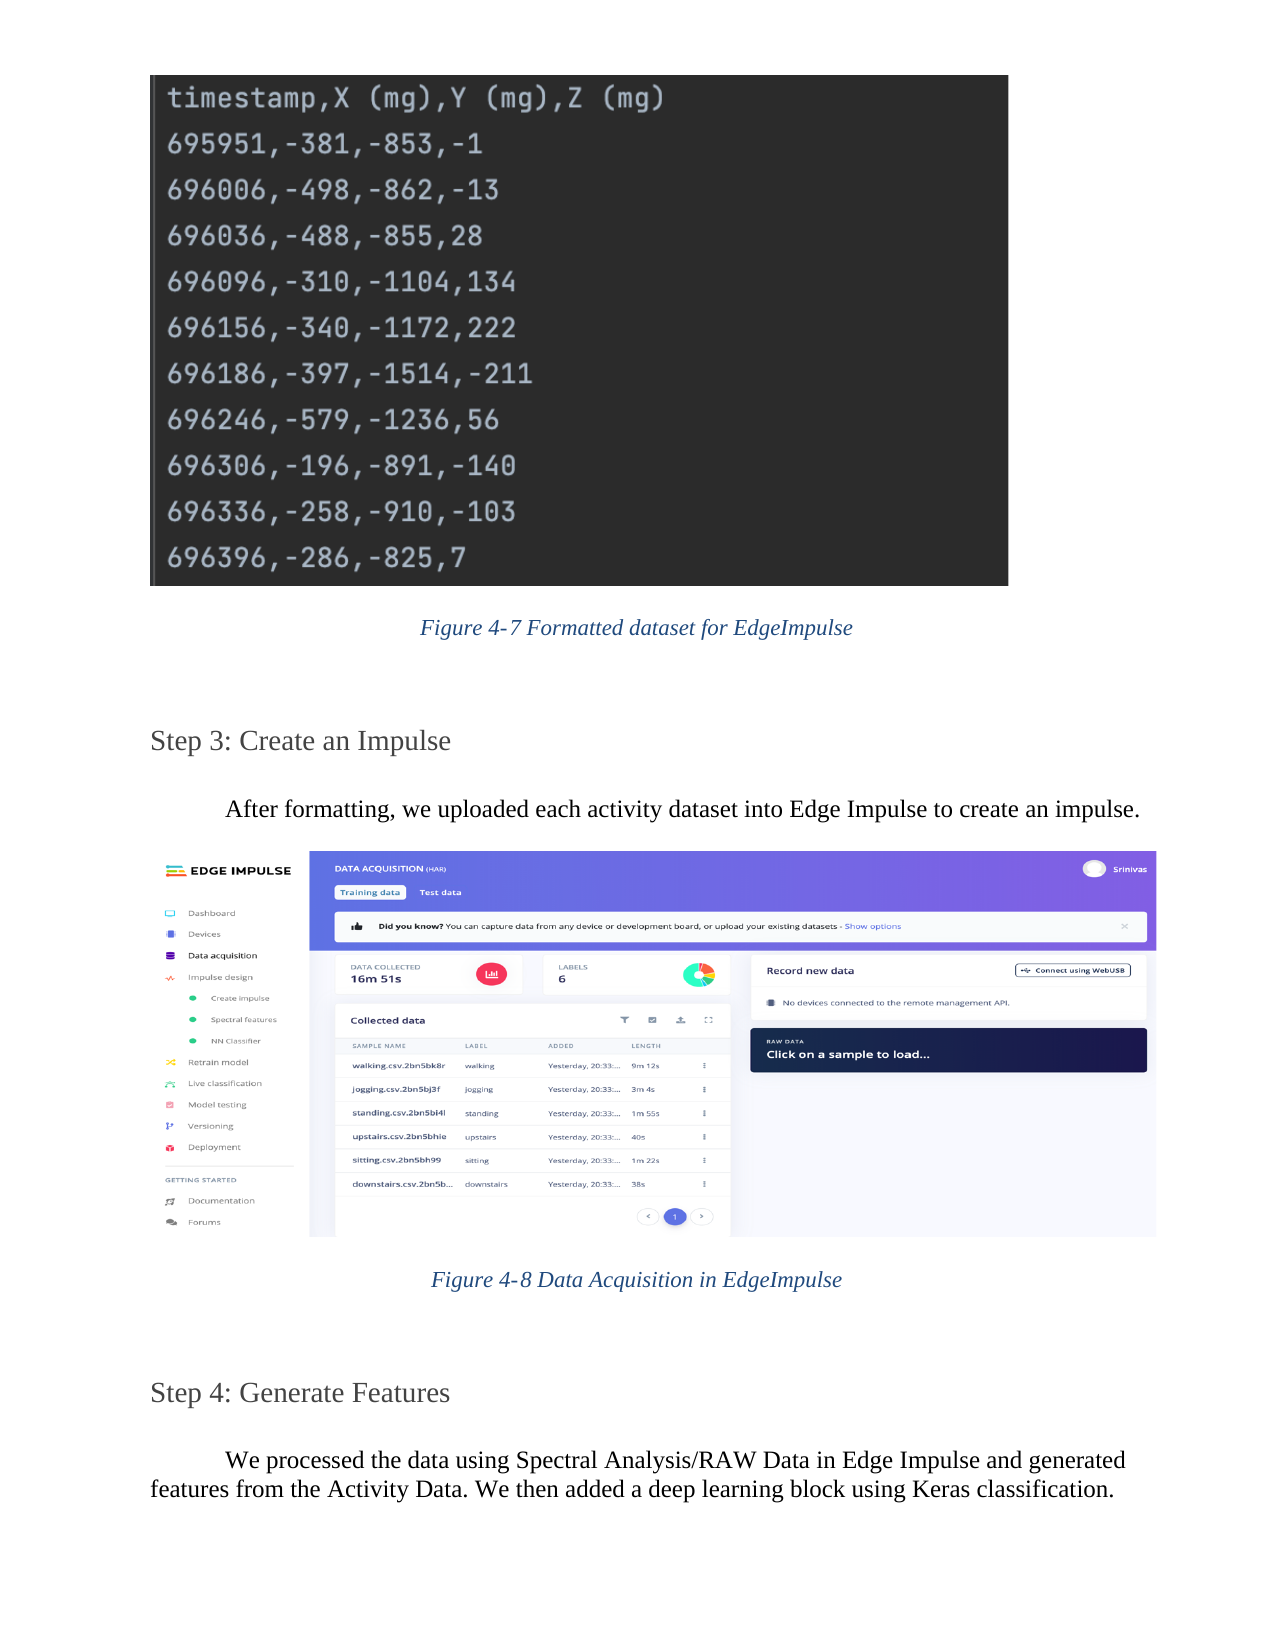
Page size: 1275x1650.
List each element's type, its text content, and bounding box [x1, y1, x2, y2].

text After formatting, we uploaded each activity dataset into Edge Impulse to create an impulse. [150, 794, 1200, 823]
subtitle Step 3: Create an Impulse [75, 723, 1200, 757]
picture [150, 851, 1157, 1237]
picture [150, 75, 1009, 586]
text We processed the data using Spectral Analysis/RAW Data in Edge Impulse and generated features from the Activity Data. We then added a deep learning block using Keras classification. [150, 1446, 1200, 1503]
subtitle Step 4: Generate Features [75, 1375, 1200, 1408]
